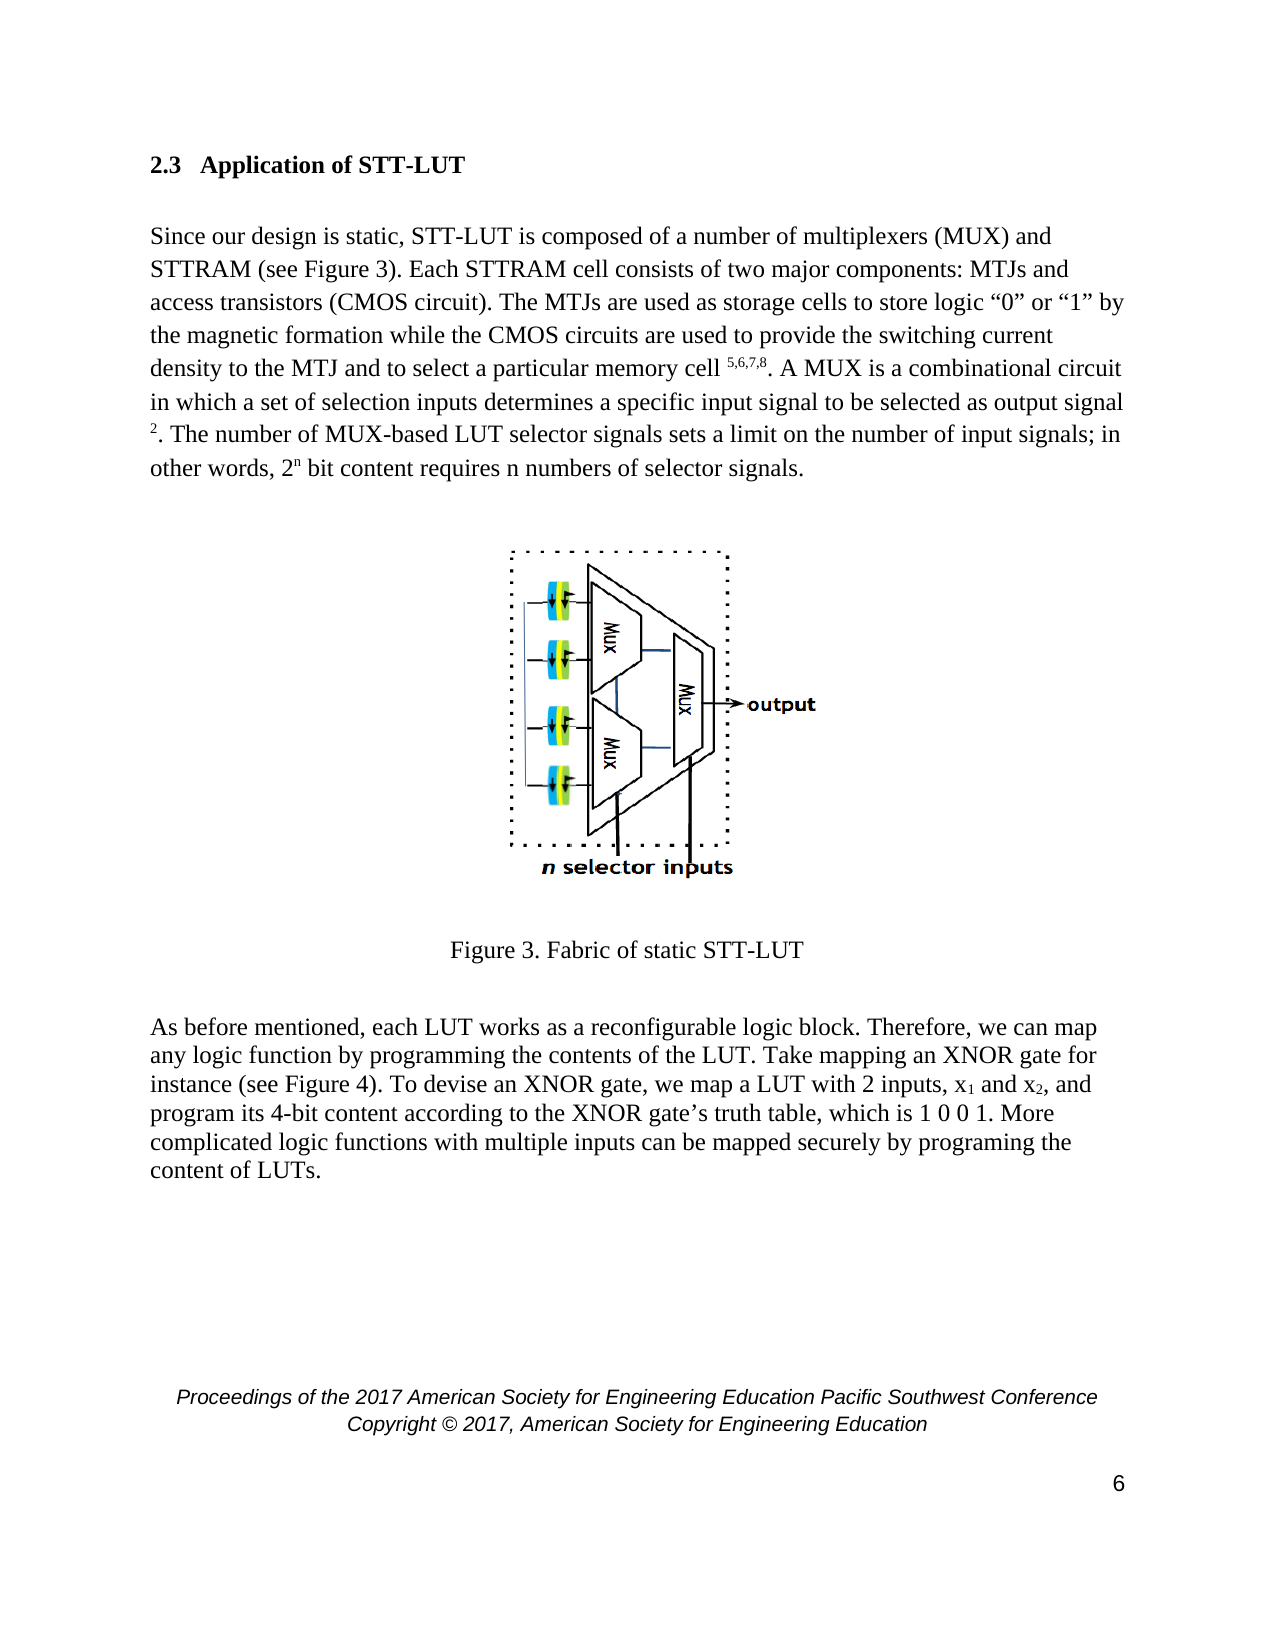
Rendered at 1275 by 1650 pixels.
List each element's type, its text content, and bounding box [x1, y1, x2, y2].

subtitle 2.3 Application of STT-LUT [150, 150, 1125, 179]
text Since our design is static, STT-LUT is composed of a number of multiplexers (MUX) and STTRAM (see Figure 3). Each STTRAM cell consists of two major components: MTJs and access transistors (CMOS circuit). The MTJs are used as storage cells to store logic “0” or “1” by the magnetic formation while the CMOS circuits are used to provide the switching current density to the MTJ and to select a particular memory cell 5,6,7,8. A MUX is a combinational circuit in which a set of selection inputs determines a specific input signal to be selected as output signal 2. The number of MUX-based LUT selector signals sets a limit on the number of input signals; in other words, 2n bit content requires n numbers of selector signals. [150, 221, 1125, 481]
text Figure 3. Fabric of static STT-LUT [150, 936, 1125, 964]
picture [508, 546, 824, 879]
text As before mentioned, each LUT works as a reconfigurable logic block. Therefore, we can map any logic function by programming the contents of the LUT. Take mapping an XNOR gate for instance (see Figure 4). To devise an XNOR gate, we map a LUT with 2 inputs, x1 and x2, and program its 4-bit content according to the XNOR gate’s truth table, which is 1 0 0 1. More complicated logic functions with multiple inputs can be mapped securely by programing the content of LUTs. [150, 1012, 1125, 1184]
